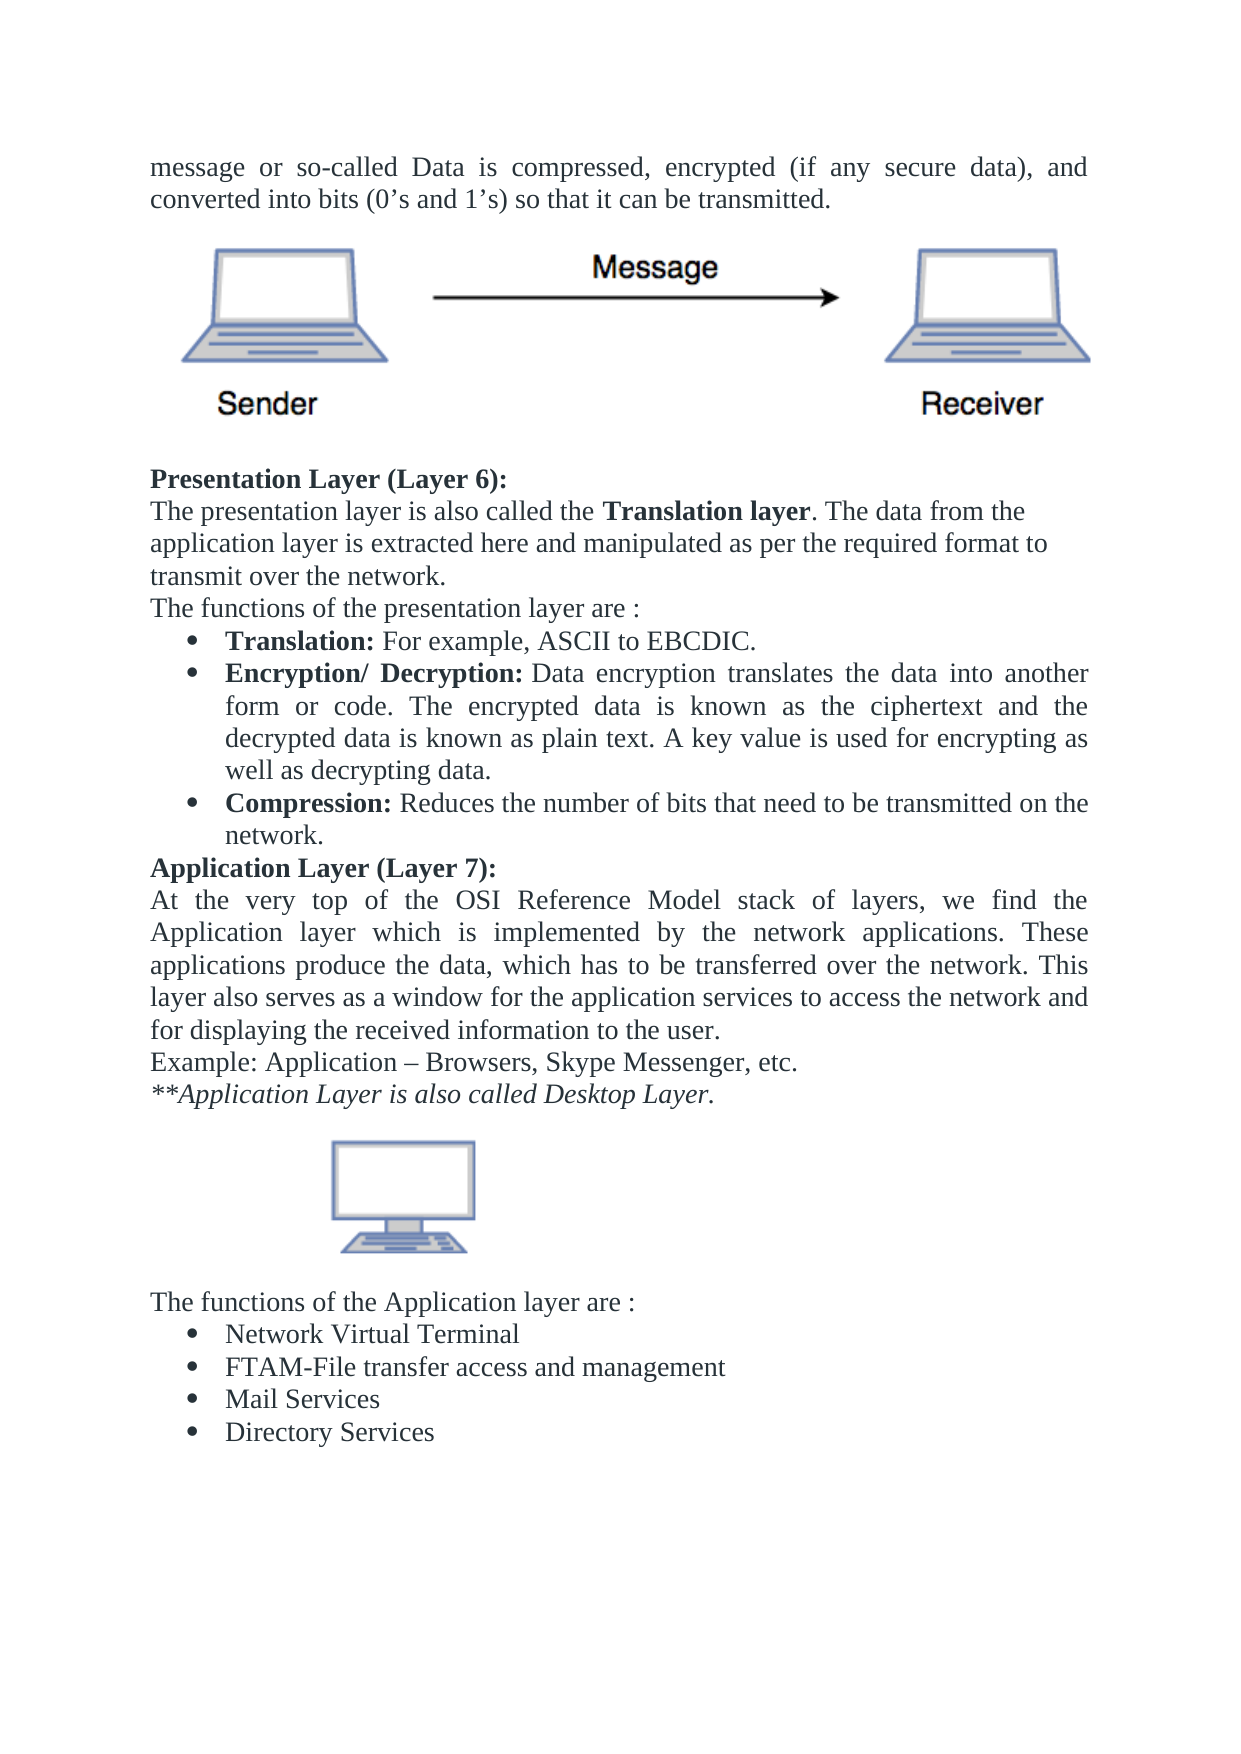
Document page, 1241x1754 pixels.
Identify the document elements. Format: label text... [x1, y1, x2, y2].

list Network Virtual Terminal [187, 1317, 1090, 1350]
subtitle Application Layer (Layer 7): [150, 851, 1090, 883]
list Directory Services [187, 1415, 1090, 1447]
picture [150, 214, 1122, 462]
picture [300, 1110, 507, 1285]
list Encryption/ Decryption: Data encryption translates the data into another form or code. The encrypted data is known as the ciphertext and the decrypted data is known as plain text. A key value is used for encrypting as well as decrypting data. [187, 656, 1090, 786]
text At the very top of the OSI Reference Model stack of layers, we find the Application layer which is implemented by the network applications. These applications produce the data, which has to be transferred over the network. This layer also serves as a window for the application services to access the network and for displaying the received information to the user. [150, 883, 1090, 1045]
list Mail Services [187, 1382, 1090, 1415]
list Translation: For example, ASCII to EBCDIC. [187, 624, 1090, 656]
list Compression: Reduces the number of bits that need to be transmitted on the network. [187, 786, 1090, 851]
text **Application Layer is also called Desktop Layer. [150, 1077, 1090, 1110]
text The functions of the Application layer are : [150, 1285, 1090, 1317]
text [150, 150, 1090, 214]
text Example: Application – Browsers, Skype Messenger, etc. [150, 1045, 1090, 1077]
text The presentation layer is also called the Translation layer. The data from the application layer is extracted here and manipulated as per the required format to transmit over the network. The functions of the presentation layer are : [150, 494, 1090, 624]
list FTAM-File transfer access and management [187, 1350, 1090, 1382]
subtitle Presentation Layer (Layer 6): [150, 462, 1090, 494]
